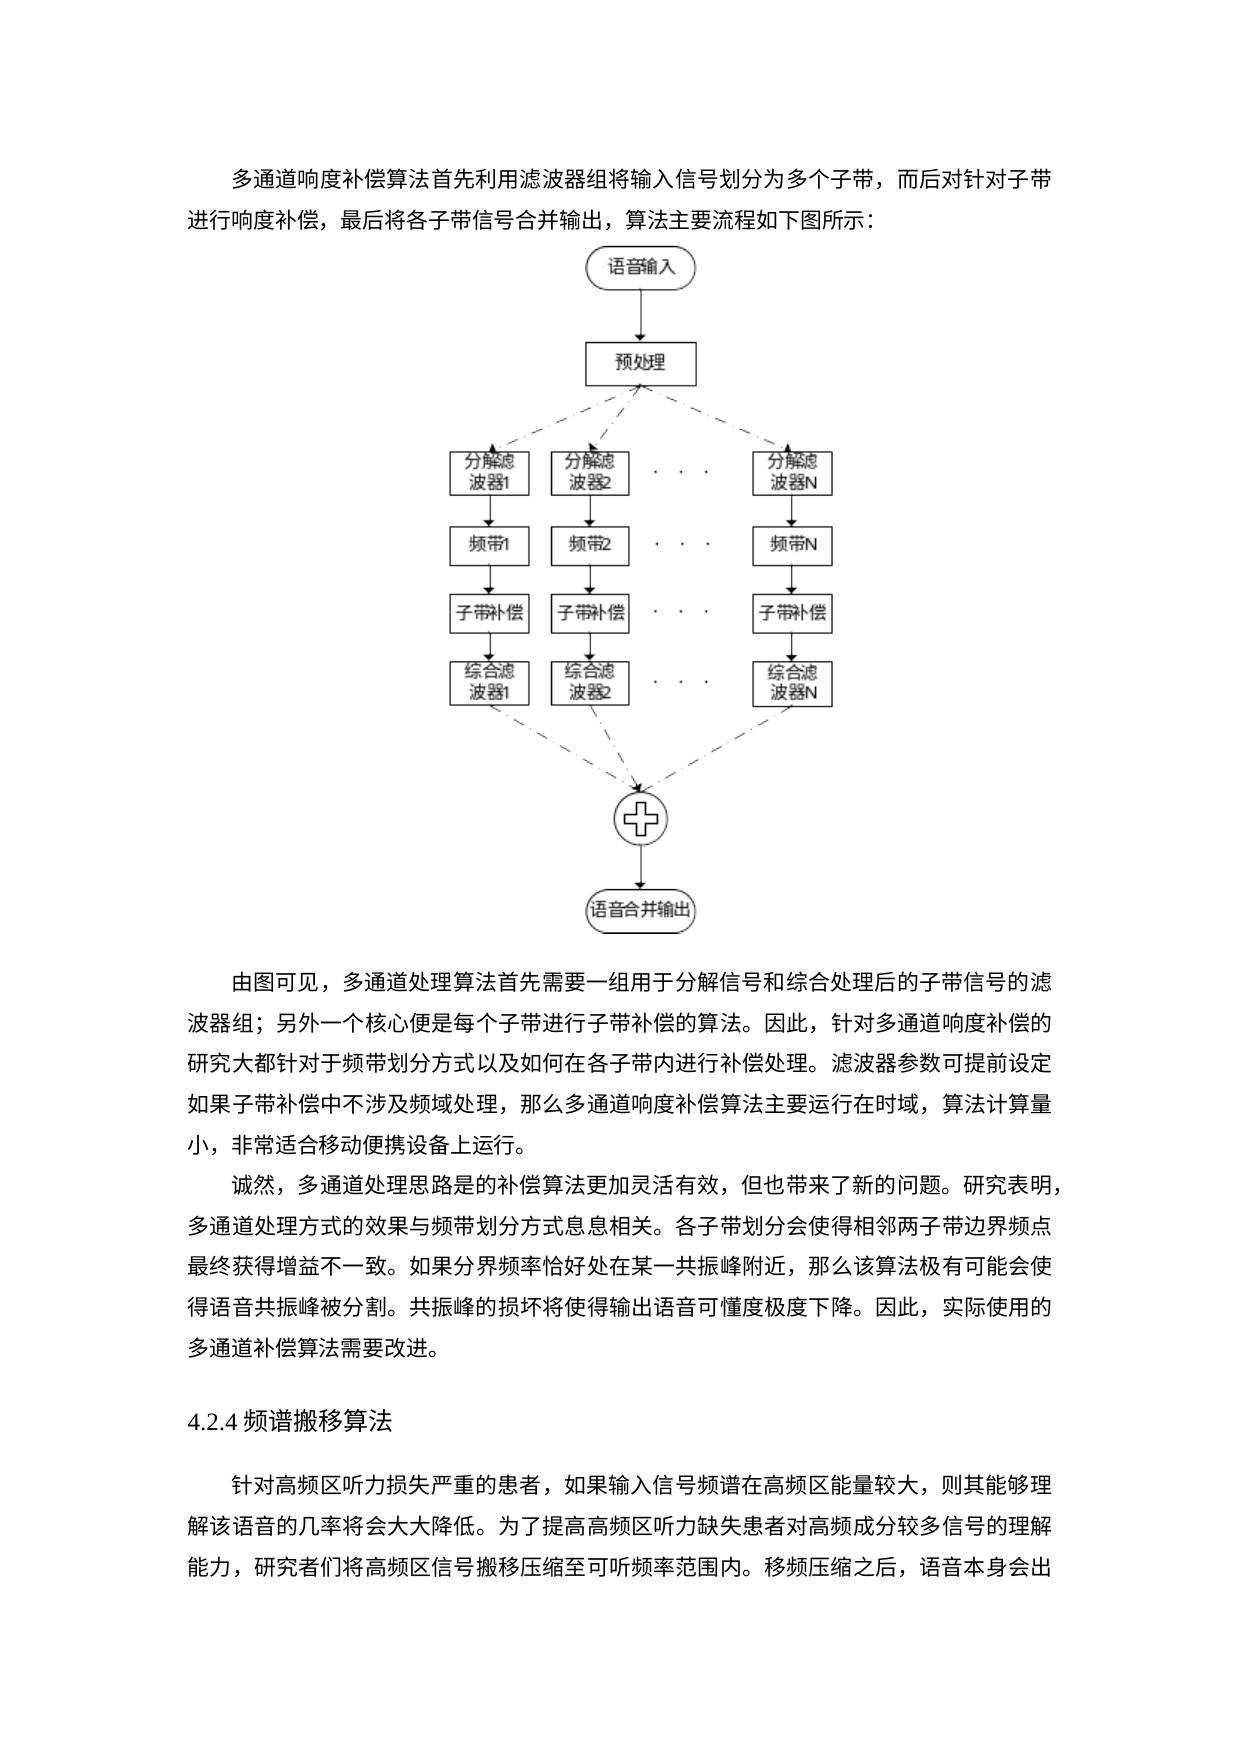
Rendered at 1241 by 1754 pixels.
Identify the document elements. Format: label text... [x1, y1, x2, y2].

list 频谱搬移算法 [187, 1387, 1053, 1452]
text 由图可见，多通道处理算法首先需要一组用于分解信号和综合处理后的子带信号的滤波器组；另外一个核心便是每个子带进行子带补偿的算法。因此，针对多通道响度补偿的研究大都针对于频带划分方式以及如何在各子带内进行补偿处理。滤波器参数可提前设定，如果子带补偿中不涉及频域处理，那么多通道响度补偿算法主要运行在时域，算法计算量小，非常适合移动便携设备上运行。 [187, 965, 1053, 1160]
text 多通道响度补偿算法首先利用滤波器组将输入信号划分为多个子带，而后对针对子带进行响度补偿，最后将各子带信号合并输出，算法主要流程如下图所示： [187, 162, 1053, 235]
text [187, 1468, 1053, 1582]
text 诚然，多通道处理思路是的补偿算法更加灵活有效，但也带来了新的问题。研究表明，多通道处理方式的效果与频带划分方式息息相关。各子带划分会使得相邻两子带边界频点最终获得增益不一致。如果分界频率恰好处在某一共振峰附近，那么该算法极有可能会使得语音共振峰被分割。共振峰的损坏将使得输出语音可懂度极度下降。因此，实际使用的多通道补偿算法需要改进。 [187, 1168, 1053, 1363]
